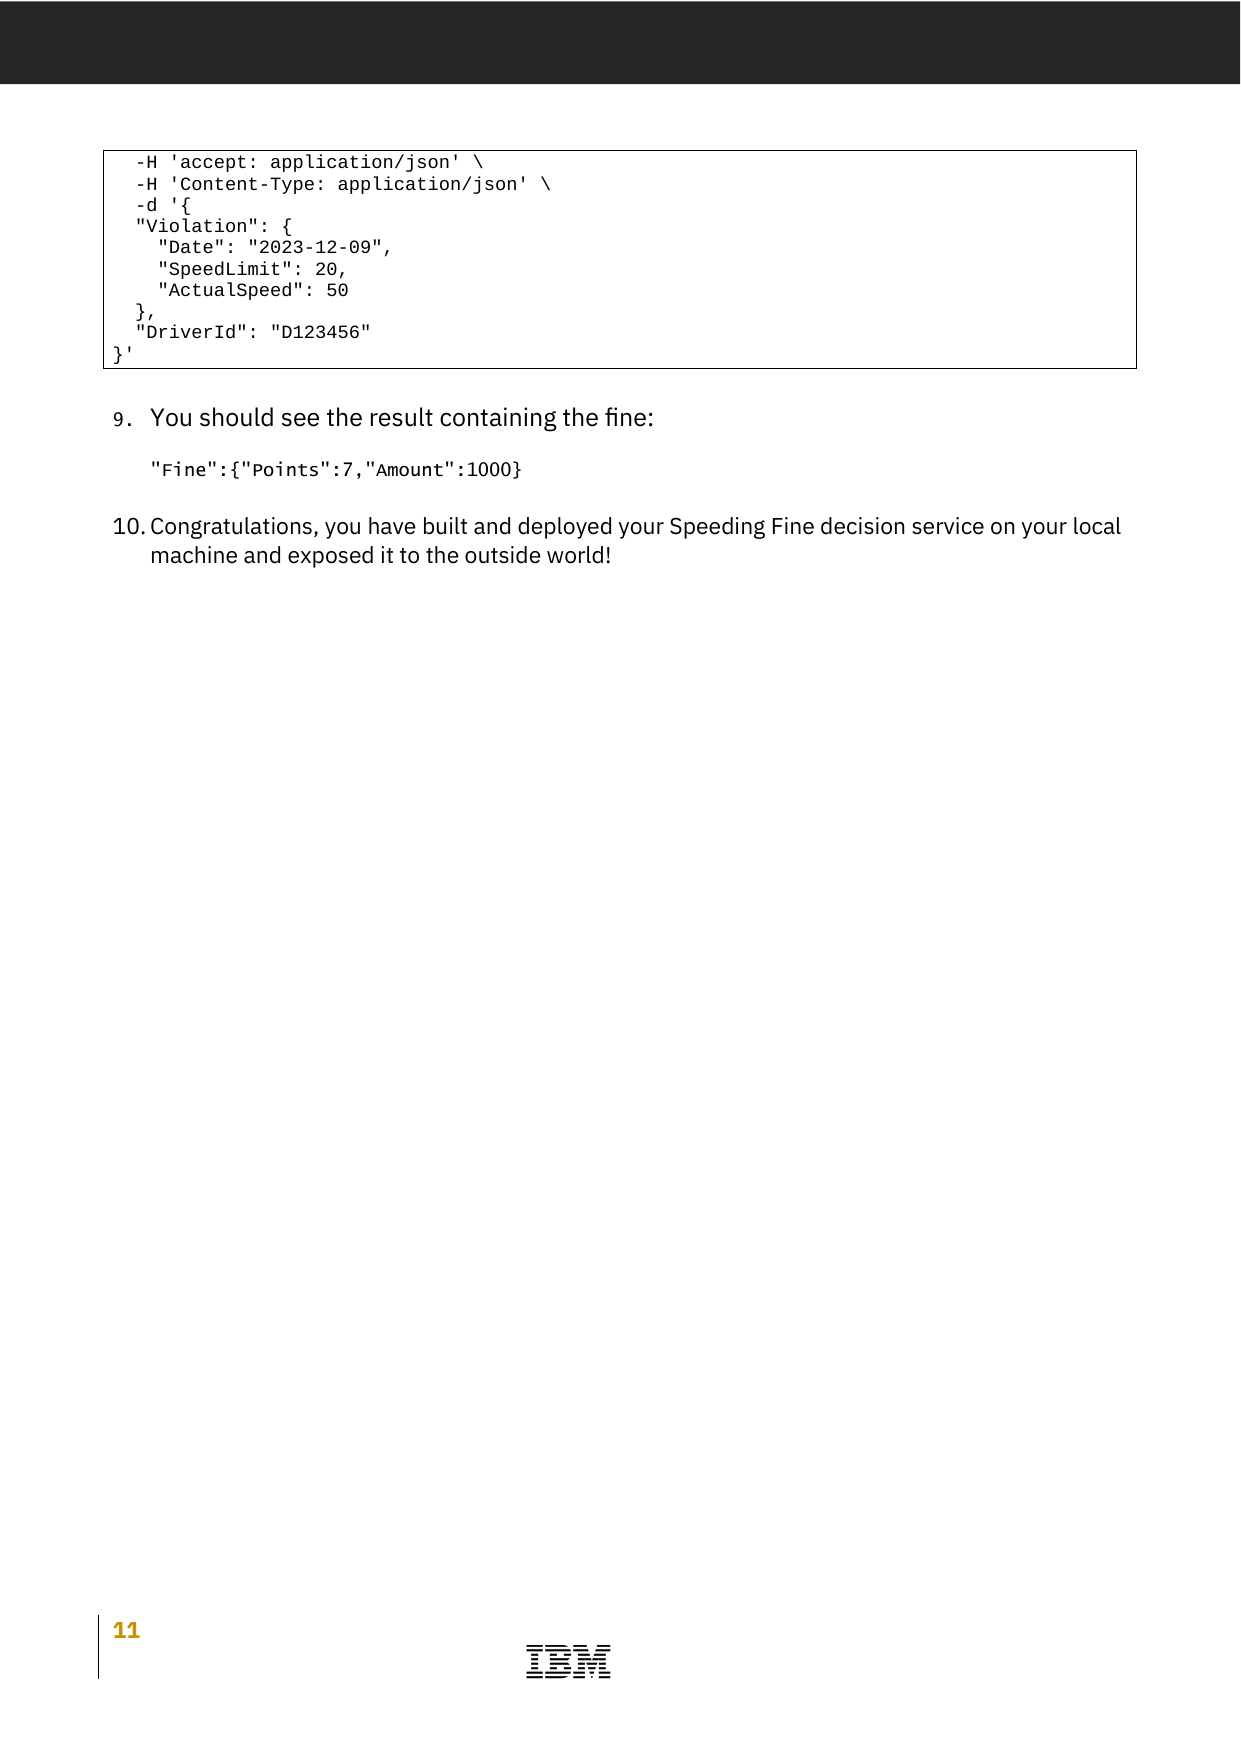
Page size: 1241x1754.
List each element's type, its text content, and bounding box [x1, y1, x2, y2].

text "DriverId": "D123456" [112, 323, 1128, 341]
text -d '{ [112, 196, 1128, 217]
list Congratulations, you have built and deployed your Speeding Fine decision service on your local machine and exposed it to the outside world! [112, 511, 1128, 570]
text "Violation": { [112, 217, 1128, 238]
text "Date": "2023-12-09", [112, 238, 1128, 259]
text "SpeedLimit": 20, [112, 259, 1128, 281]
text }' [104, 341, 1136, 368]
text "ActualSpeed": 50 [112, 281, 1128, 302]
text -H 'Content-Type: application/json' \ [112, 174, 1128, 196]
text -H 'accept: application/json' \ [104, 151, 1136, 174]
text }, [112, 302, 1128, 323]
picture [526, 1645, 611, 1679]
list You should see the result containing the fine: "Fine":{"Points":7,"Amount":1000} [112, 401, 1128, 481]
